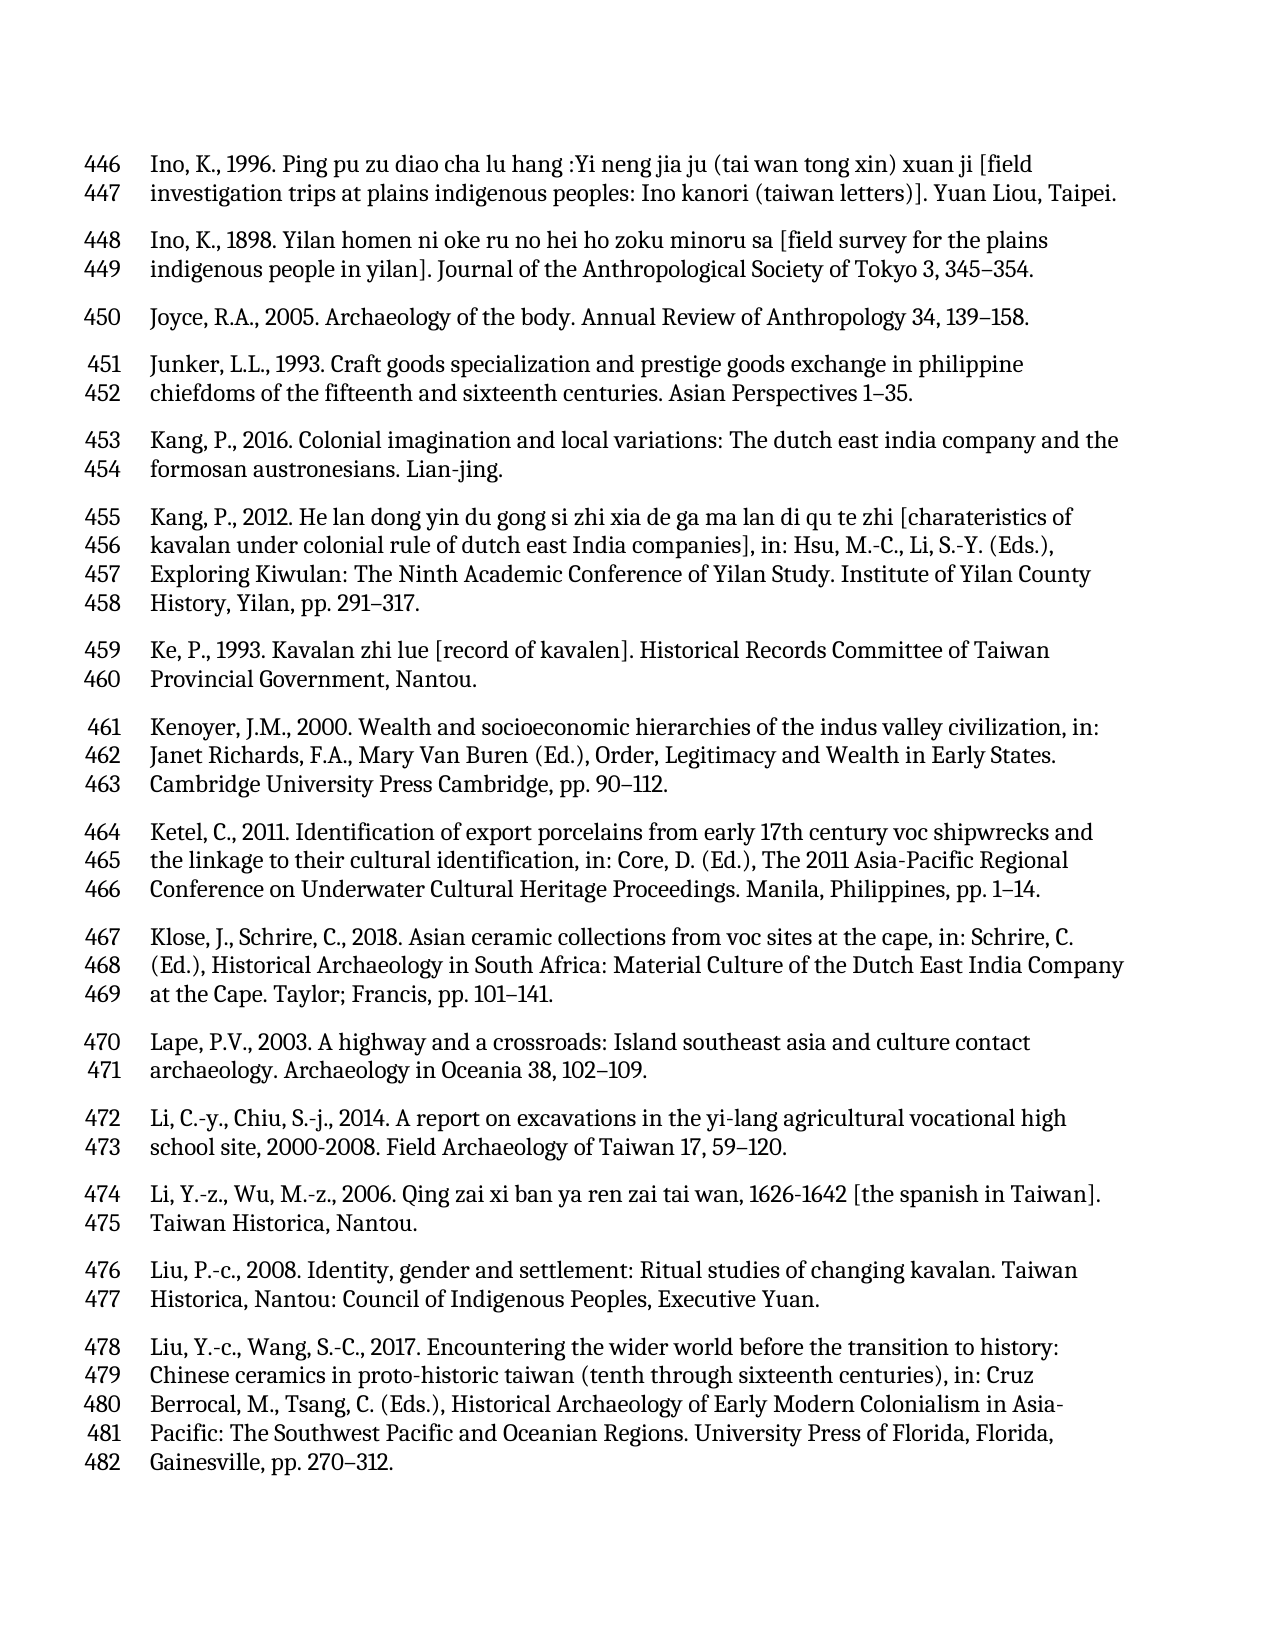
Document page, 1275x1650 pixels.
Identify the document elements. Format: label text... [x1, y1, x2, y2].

text Klose, J., Schrire, C., 2018. Asian ceramic collections from voc sites at the cape, in: Schrire, C. (Ed.), Historical Archaeology in South Africa: Material Culture of the Dutch East India Company at the Cape. Taylor; Francis, pp. 101–141. [150, 922, 1125, 1009]
text Ino, K., 1996. Ping pu zu diao cha lu hang :Yi neng jia ju (tai wan tong xin) xuan ji [field investigation trips at plains indigenous peoples: Ino kanori (taiwan letters)]. Yuan Liou, Taipei. [150, 150, 1125, 207]
text Kenoyer, J.M., 2000. Wealth and socioeconomic hierarchies of the indus valley civilization, in: Janet Richards, F.A., Mary Van Buren (Ed.), Order, Legitimacy and Wealth in Early States. Cambridge University Press Cambridge, pp. 90–112. [150, 712, 1125, 799]
text Joyce, R.A., 2005. Archaeology of the body. Annual Review of Anthropology 34, 139–158. [150, 302, 1125, 331]
text Kang, P., 2016. Colonial imagination and local variations: The dutch east india company and the formosan austronesians. Lian-jing. [150, 426, 1125, 484]
text Ino, K., 1898. Yilan homen ni oke ru no hei ho zoku minoru sa [field survey for the plains indigenous people in yilan]. Journal of the Anthropological Society of Tokyo 3, 345–354. [150, 226, 1125, 284]
text Liu, P.-c., 2008. Identity, gender and settlement: Ritual studies of changing kavalan. Taiwan Historica, Nantou: Council of Indigenous Peoples, Executive Yuan. [150, 1256, 1125, 1314]
text Li, Y.-z., Wu, M.-z., 2006. Qing zai xi ban ya ren zai tai wan, 1626-1642 [the spanish in Taiwan]. Taiwan Historica, Nantou. [150, 1180, 1125, 1237]
text Kang, P., 2012. He lan dong yin du gong si zhi xia de ga ma lan di qu te zhi [charateristics of kavalan under colonial rule of dutch east India companies], in: Hsu, M.-C., Li, S.-Y. (Eds.), Exploring Kiwulan: The Ninth Academic Conference of Yilan Study. Institute of Yilan County History, Yilan, pp. 291–317. [150, 502, 1125, 617]
text Ketel, C., 2011. Identification of export porcelains from early 17th century voc shipwrecks and the linkage to their cultural identification, in: Core, D. (Ed.), The 2011 Asia-Pacific Regional Conference on Underwater Cultural Heritage Proceedings. Manila, Philippines, pp. 1–14. [150, 817, 1125, 904]
text Liu, Y.-c., Wang, S.-C., 2017. Encountering the wider world before the transition to history: Chinese ceramics in proto-historic taiwan (tenth through sixteenth centuries), in: Cruz Berrocal, M., Tsang, C. (Eds.), Historical Archaeology of Early Modern Colonialism in Asia-Pacific: The Southwest Pacific and Oceanian Regions. University Press of Florida, Florida, Gainesville, pp. 270–312. [150, 1332, 1125, 1476]
text Lape, P.V., 2003. A highway and a crossroads: Island southeast asia and culture contact archaeology. Archaeology in Oceania 38, 102–109. [150, 1027, 1125, 1085]
text Li, C.-y., Chiu, S.-j., 2014. A report on excavations in the yi-lang agricultural vocational high school site, 2000-2008. Field Archaeology of Taiwan 17, 59–120. [150, 1104, 1125, 1161]
text Junker, L.L., 1993. Craft goods specialization and prestige goods exchange in philippine chiefdoms of the fifteenth and sixteenth centuries. Asian Perspectives 1–35. [150, 350, 1125, 407]
text Ke, P., 1993. Kavalan zhi lue [record of kavalen]. Historical Records Committee of Taiwan Provincial Government, Nantou. [150, 636, 1125, 694]
